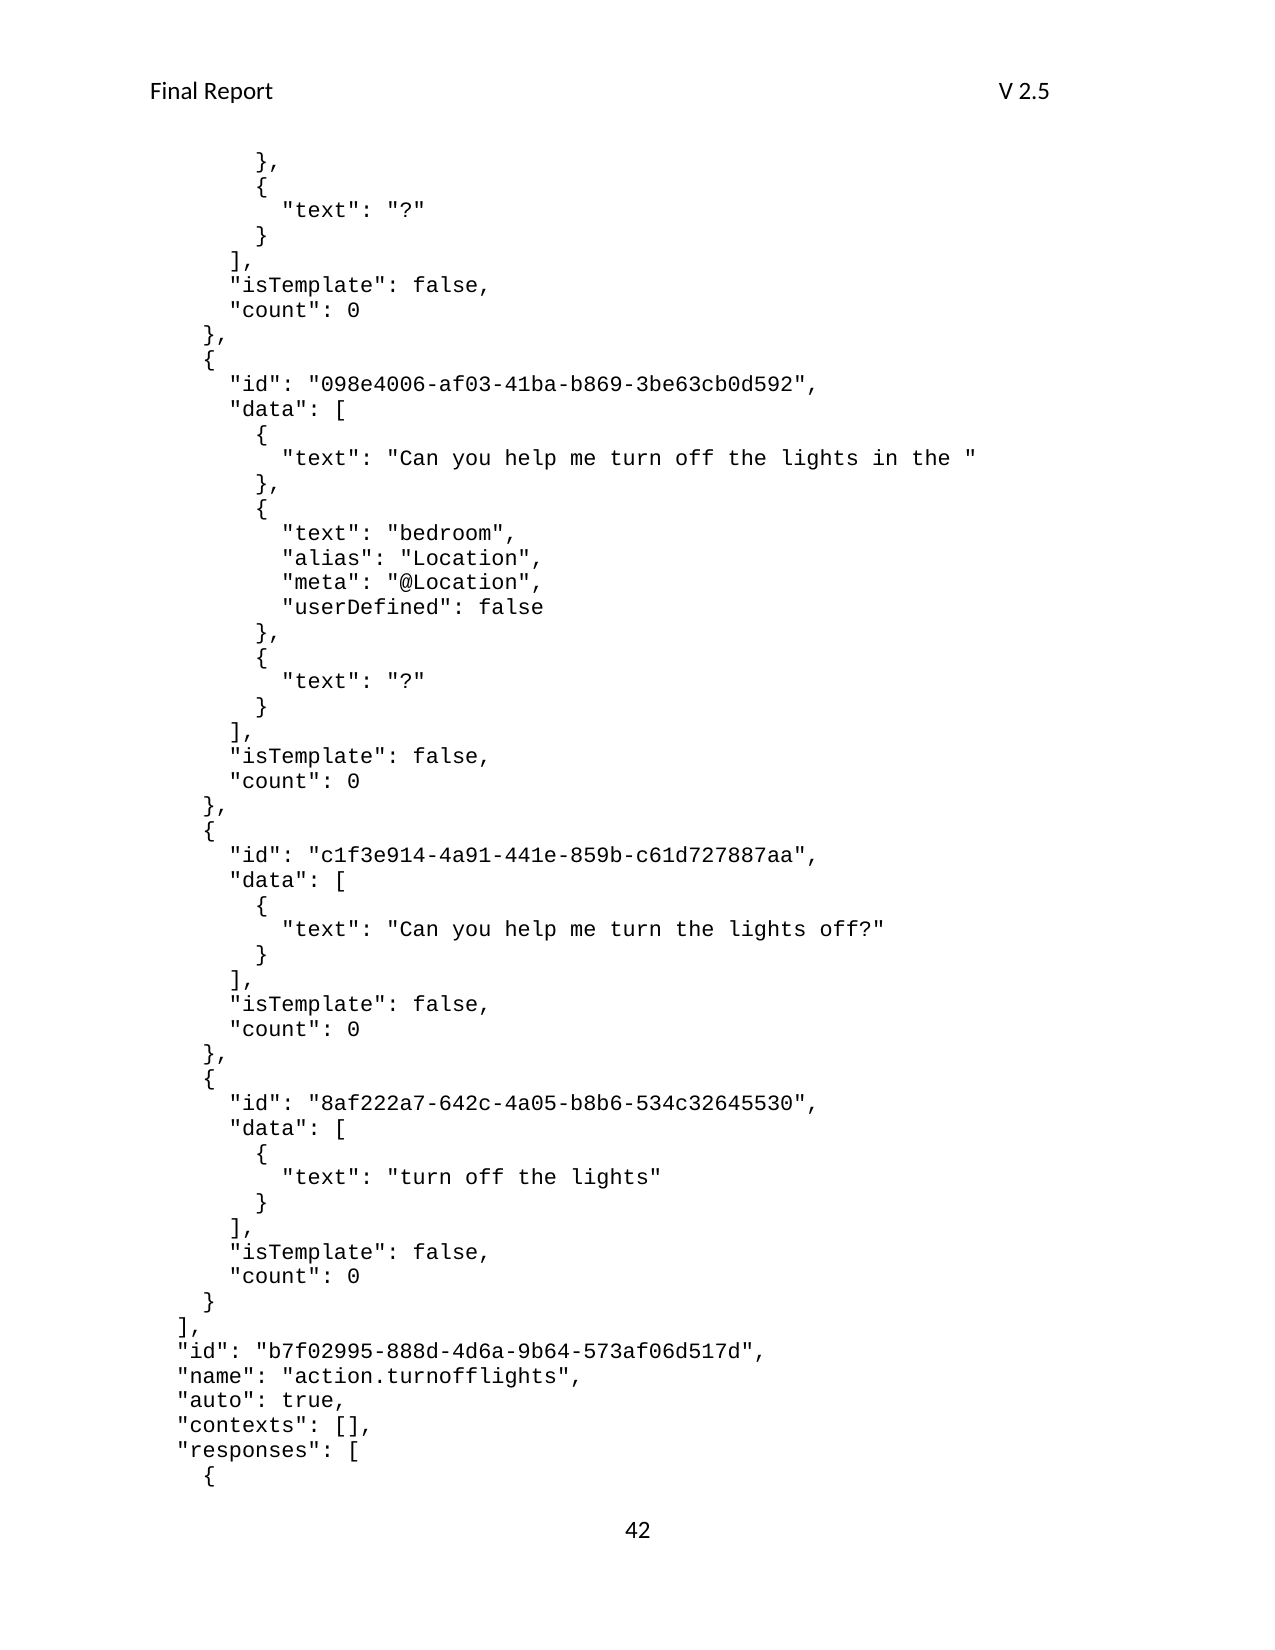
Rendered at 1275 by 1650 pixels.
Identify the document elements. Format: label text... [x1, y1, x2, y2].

text } [150, 224, 1125, 249]
text "id": "8af222a7-642c-4a05-b8b6-534c32645530", [150, 1092, 1125, 1117]
text }, [150, 472, 1125, 497]
text { [150, 348, 1125, 373]
text "count": 0 [150, 770, 1125, 794]
text "text": "bedroom", [150, 522, 1125, 547]
text "isTemplate": false, [150, 745, 1125, 770]
text }, [150, 794, 1125, 819]
text { [150, 1142, 1125, 1166]
text "count": 0 [150, 1018, 1125, 1042]
text "auto": true, [150, 1389, 1125, 1414]
text "text": "turn off the lights" [150, 1166, 1125, 1191]
text "text": "Can you help me turn the lights off?" [150, 918, 1125, 943]
text "id": "b7f02995-888d-4d6a-9b64-573af06d517d", [150, 1340, 1125, 1365]
text { [150, 894, 1125, 918]
text "count": 0 [150, 299, 1125, 323]
text } [150, 1290, 1125, 1315]
text "userDefined": false [150, 596, 1125, 621]
text "id": "098e4006-af03-41ba-b869-3be63cb0d592", [150, 373, 1125, 398]
text { [150, 1067, 1125, 1092]
text "isTemplate": false, [150, 993, 1125, 1018]
text } [150, 695, 1125, 720]
text "contexts": [], [150, 1414, 1125, 1439]
text }, [150, 621, 1125, 646]
text "isTemplate": false, [150, 1241, 1125, 1266]
text { [150, 497, 1125, 522]
text "name": "action.turnofflights", [150, 1365, 1125, 1389]
text }, [150, 323, 1125, 348]
text "text": "?" [150, 199, 1125, 224]
text ], [150, 968, 1125, 993]
text "isTemplate": false, [150, 274, 1125, 299]
text { [150, 1464, 1125, 1489]
text }, [150, 1042, 1125, 1067]
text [150, 447, 1125, 472]
text ], [150, 1315, 1125, 1340]
text ], [150, 249, 1125, 274]
text "responses": [ [150, 1439, 1125, 1464]
text { [150, 646, 1125, 671]
text } [150, 1191, 1125, 1216]
text } [150, 943, 1125, 968]
text "data": [ [150, 1117, 1125, 1142]
text { [150, 819, 1125, 844]
text }, [150, 150, 1125, 175]
text "count": 0 [150, 1266, 1125, 1290]
text "data": [ [150, 869, 1125, 894]
text "text": "?" [150, 671, 1125, 695]
text "meta": "@Location", [150, 571, 1125, 596]
text "data": [ [150, 398, 1125, 423]
text ], [150, 720, 1125, 745]
text ], [150, 1216, 1125, 1241]
text "alias": "Location", [150, 547, 1125, 571]
text { [150, 423, 1125, 447]
text "id": "c1f3e914-4a91-441e-859b-c61d727887aa", [150, 844, 1125, 869]
text { [150, 175, 1125, 199]
